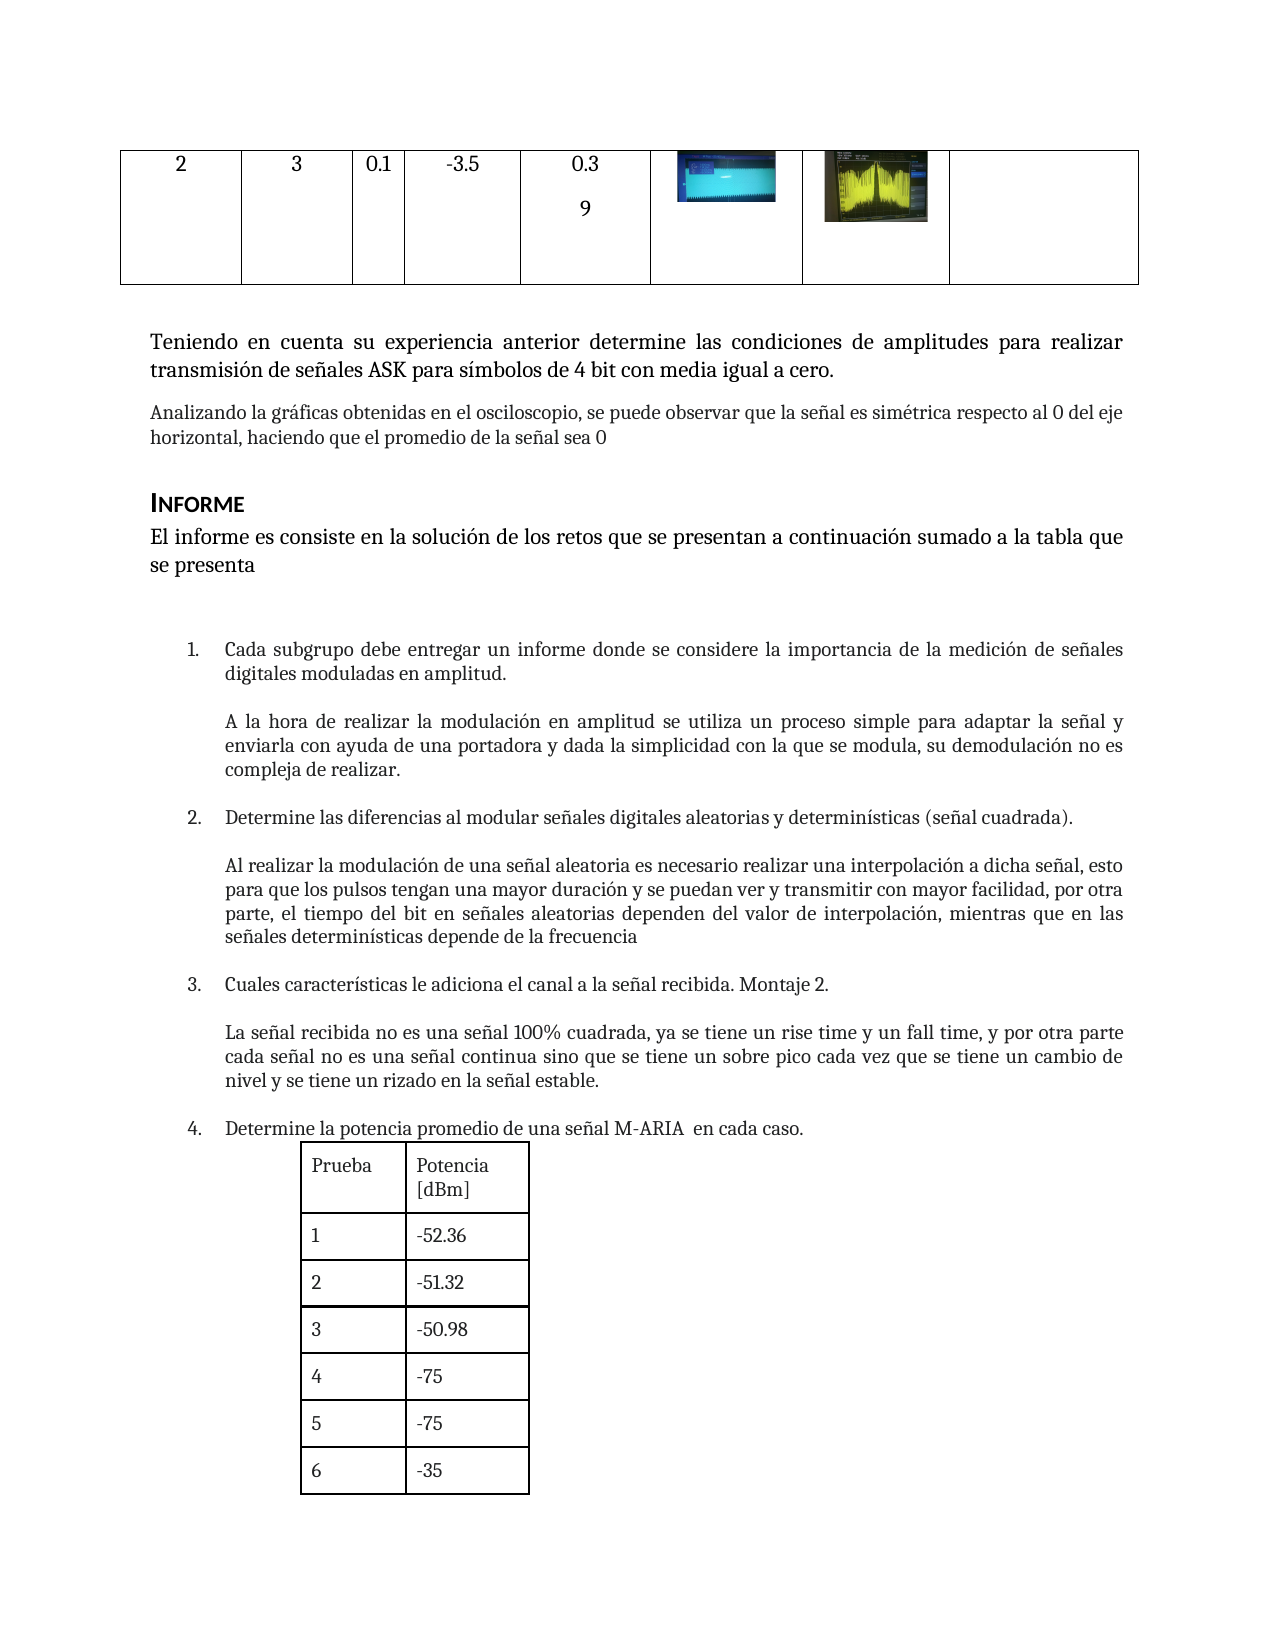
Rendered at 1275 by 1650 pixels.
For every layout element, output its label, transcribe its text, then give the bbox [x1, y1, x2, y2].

list Determine la potencia promedio de una señal M-ARIA en cada caso. [187, 1117, 1125, 1141]
table_cell 5 [302, 1401, 405, 1446]
table_cell 3 [242, 151, 352, 283]
table_cell -51.32 [407, 1261, 528, 1305]
table_cell 2 [302, 1261, 405, 1305]
table_cell -3.5 [405, 151, 520, 283]
table_cell -50.98 [407, 1308, 528, 1352]
table_cell 6 [302, 1448, 405, 1493]
table_cell 2 [121, 151, 241, 283]
text Al realizar la modulación de una señal aleatoria es necesario realizar una interpolación a dicha señal, esto para que los pulsos tengan una mayor duración y se puedan ver y transmitir con mayor facilidad, por otra parte, el tiempo del bit en señales aleatorias dependen del valor de interpolación, mientras que en las señales determinísticas depende de la frecuencia [225, 853, 1125, 949]
text A la hora de realizar la modulación en amplitud se utiliza un proceso simple para adaptar la señal y enviarla con ayuda de una portadora y dada la simplicidad con la que se modula, su demodulación no es compleja de realizar. [225, 709, 1125, 781]
table_cell -52.36 [407, 1214, 528, 1258]
table_cell 0.1 [353, 151, 404, 283]
list Determine las diferencias al modular señales digitales aleatorias y determinísticas (señal cuadrada). [187, 805, 1125, 829]
list Cuales características le adiciona el canal a la señal recibida. Montaje 2. [187, 973, 1125, 997]
table_header Prueba [302, 1143, 405, 1212]
text El informe es consiste en la solución de los retos que se presentan a continuación sumado a la tabla que se presenta [150, 524, 1125, 578]
picture [824, 151, 928, 222]
text Analizando la gráficas obtenidas en el osciloscopio, se puede observar que la señal es simétrica respecto al 0 del eje horizontal, haciendo que el promedio de la señal sea 0 [150, 401, 1125, 450]
text Teniendo en cuenta su experiencia anterior determine las condiciones de amplitudes para realizar transmisión de señales ASK para símbolos de 4 bit con media igual a cero. [150, 329, 1125, 383]
table_cell -35 [407, 1448, 528, 1493]
table_cell [651, 151, 802, 283]
table_cell 4 [302, 1354, 405, 1399]
table_cell 0.3 9 [521, 151, 650, 283]
text Informe [150, 484, 1125, 520]
table_cell 3 [302, 1308, 405, 1352]
table_cell [803, 151, 949, 283]
table_header Potencia [dBm] [407, 1143, 528, 1212]
text La señal recibida no es una señal 100% cuadrada, ya se tiene un rise time y un fall time, y por otra parte cada señal no es una señal continua sino que se tiene un sobre pico cada vez que se tiene un cambio de nivel y se tiene un rizado en la señal estable. [225, 1021, 1125, 1093]
table_cell -75 [407, 1401, 528, 1446]
table_cell -75 [407, 1354, 528, 1399]
list Cada subgrupo debe entregar un informe donde se considere la importancia de la medición de señales digitales moduladas en amplitud. [187, 638, 1125, 686]
picture [677, 151, 776, 202]
table_cell [950, 151, 1138, 283]
table_cell 1 [302, 1214, 405, 1258]
